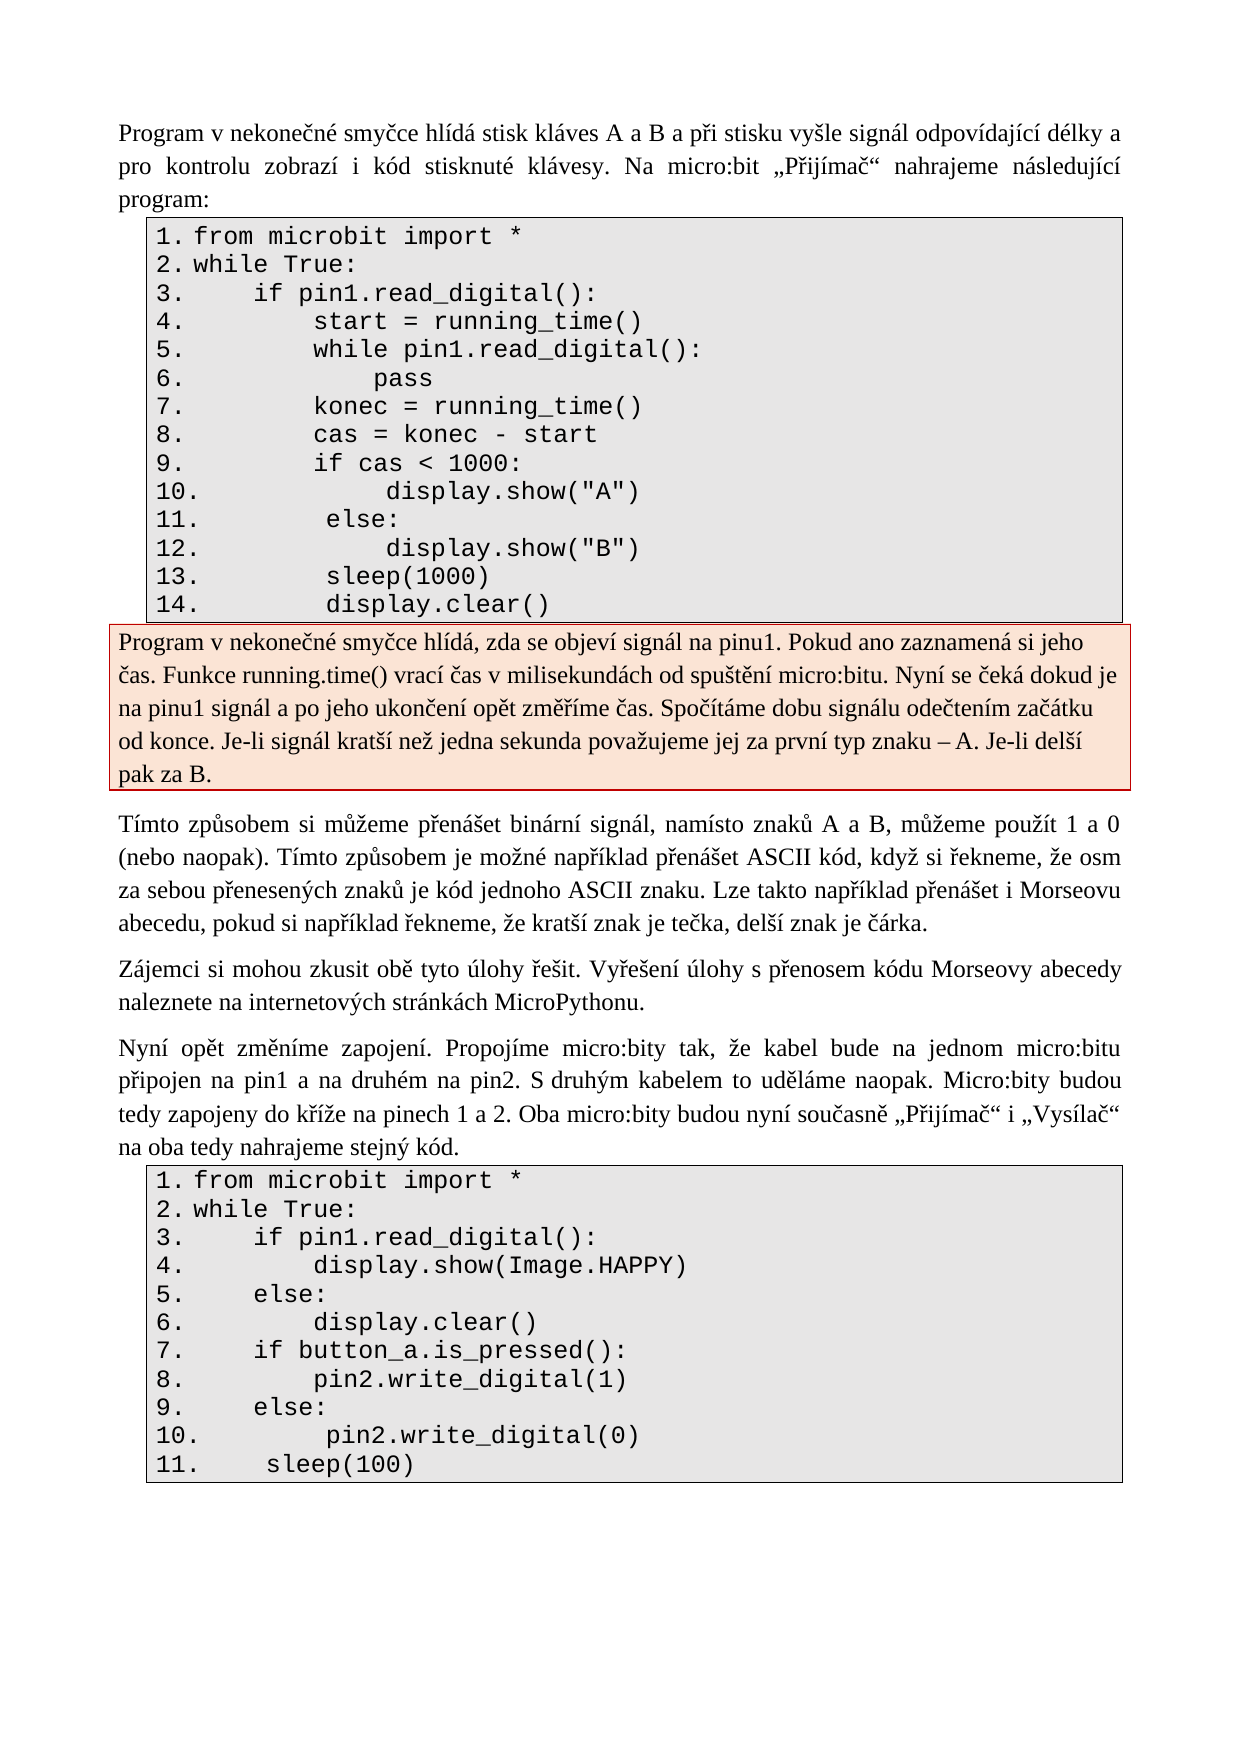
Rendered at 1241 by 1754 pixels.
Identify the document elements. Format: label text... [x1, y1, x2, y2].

list else: [147, 1391, 1122, 1420]
list display.clear() [147, 589, 1122, 622]
list while pin1.read_digital(): [147, 334, 1122, 362]
text Program v nekonečné smyčce hlídá stisk kláves A a B a při stisku vyšle signál odpovídající délky a pro kontrolu zobrazí i kód stisknuté klávesy. Na micro:bit „Přijímač“ nahrajeme následující program: [118, 118, 1122, 213]
list if cas < 1000: [147, 447, 1122, 476]
list sleep(1000) [147, 561, 1122, 589]
list from microbit import * [147, 1166, 1122, 1193]
list while True: [147, 1193, 1122, 1221]
text Nyní opět změníme zapojení. Propojíme micro:bity tak, že kabel bude na jednom micro:bitu připojen na pin1 a na druhém na pin2. S druhým kabelem to uděláme naopak. Micro:bity budou tedy zapojeny do kříže na pinech 1 a 2. Oba micro:bity budou nyní současně „Přijímač“ i „Vysílač“ na oba tedy nahrajeme stejný kód. [118, 1033, 1122, 1160]
list pin2.write_digital(1) [147, 1363, 1122, 1391]
list start = running_time() [147, 306, 1122, 334]
text Tímto způsobem si můžeme přenášet binární signál, namísto znaků A a B, můžeme použít 1 a 0 (nebo naopak). Tímto způsobem je možné například přenášet ASCII kód, když si řekneme, že osm za sebou přenesených znaků je kód jednoho ASCII znaku. Lze takto například přenášet i Morseovu abecedu, pokud si například řekneme, že kratší znak je tečka, delší znak je čárka. [118, 809, 1122, 937]
list if pin1.read_digital(): [147, 1221, 1122, 1250]
list if button_a.is_pressed(): [147, 1335, 1122, 1363]
text Program v nekonečné smyčce hlídá, zda se objeví signál na pinu1. Pokud ano zaznamená si jeho čas. Funkce running.time() vrací čas v milisekundách od spuštění micro:bitu. Nyní se čeká dokud je na pinu1 signál a po jeho ukončení opět změříme čas. Spočítáme dobu signálu odečtením začátku od konce. Je-li signál kratší než jedna sekunda považujeme jej za první typ znaku – A. Je-li delší pak za B. [110, 625, 1130, 789]
list display.clear() [147, 1306, 1122, 1335]
list if pin1.read_digital(): [147, 277, 1122, 306]
list display.show("B") [147, 532, 1122, 561]
list sleep(100) [147, 1448, 1122, 1482]
list konec = running_time() [147, 391, 1122, 419]
list display.show("A") [147, 476, 1122, 504]
list ﻿from microbit import * [147, 218, 1122, 249]
list else: [147, 1278, 1122, 1306]
list cas = konec - start [147, 419, 1122, 447]
text Zájemci si mohou zkusit obě tyto úlohy řešit. Vyřešení úlohy s přenosem kódu Morseovy abecedy naleznete na internetových stránkách MicroPythonu. [118, 954, 1122, 1016]
list while True: [147, 249, 1122, 277]
list pin2.write_digital(0) [147, 1420, 1122, 1448]
list pass [147, 362, 1122, 391]
list display.show(Image.HAPPY) [147, 1250, 1122, 1278]
list else: [147, 504, 1122, 532]
